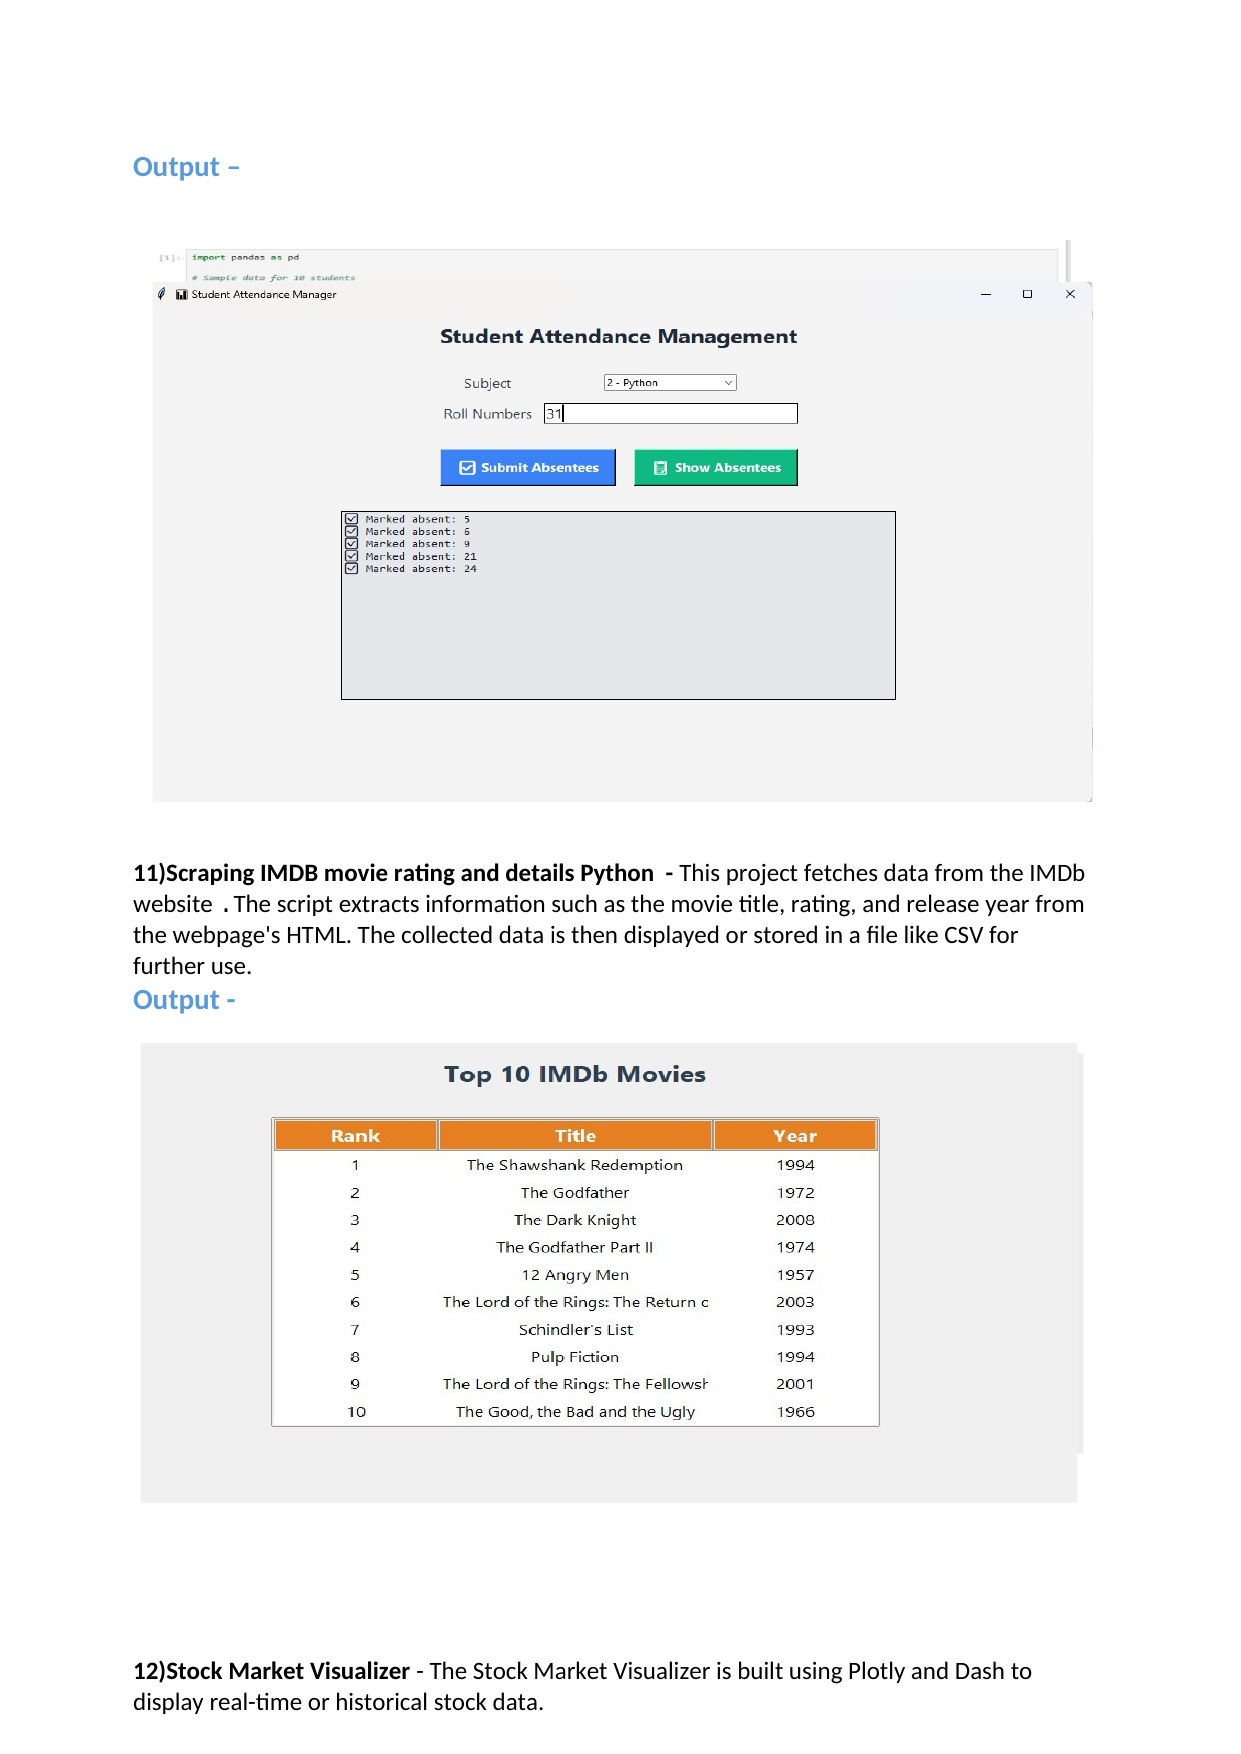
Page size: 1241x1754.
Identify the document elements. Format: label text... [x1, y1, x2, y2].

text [133, 1655, 1093, 1716]
text Output – [133, 148, 1093, 183]
text Output - [133, 981, 1093, 1016]
picture [140, 1043, 1084, 1503]
picture [132, 240, 1093, 802]
text 11)Scraping IMDB movie rating and details Python - This project fetches data from the IMDb website .The script extracts information such as the movie title, rating, and release year from the webpage's HTML. The collected data is then displayed or stored in a file like CSV for further use. [133, 857, 1093, 981]
